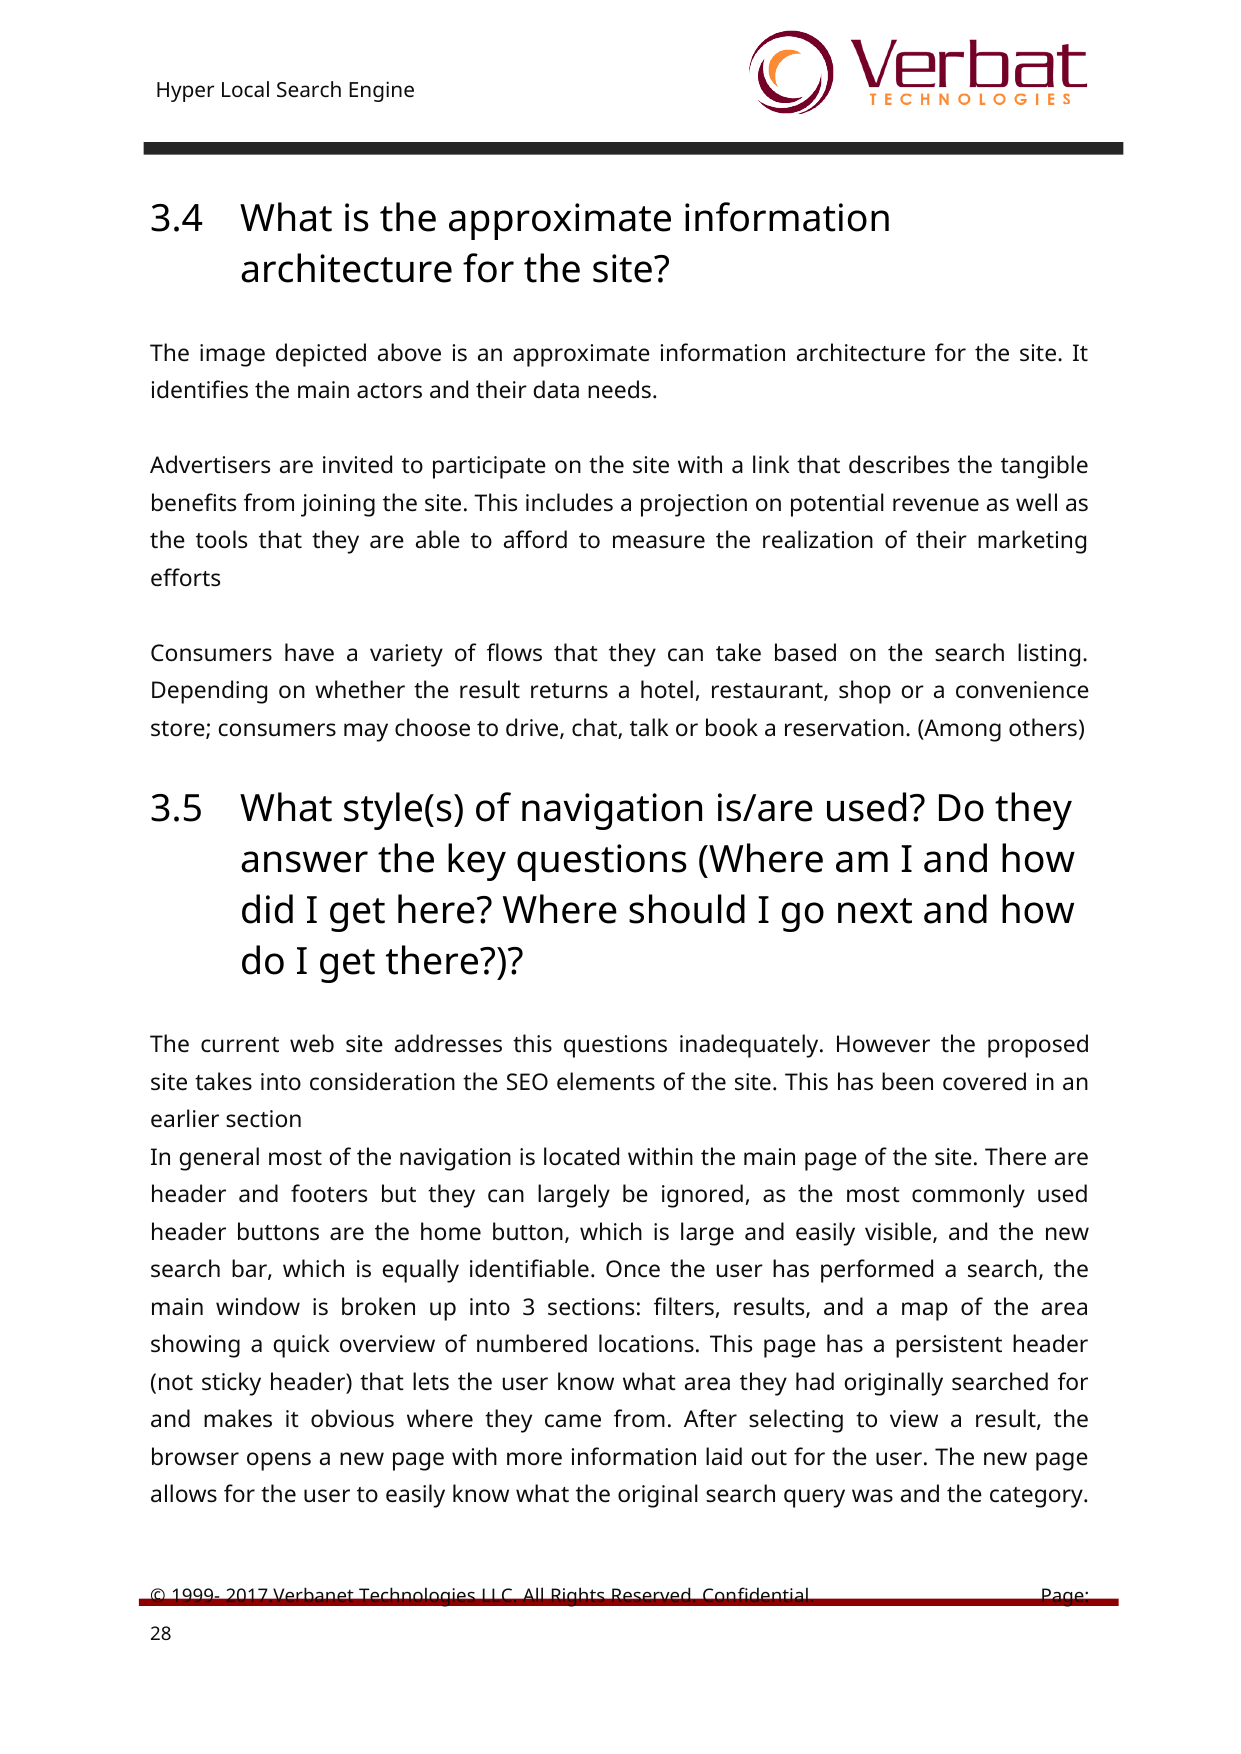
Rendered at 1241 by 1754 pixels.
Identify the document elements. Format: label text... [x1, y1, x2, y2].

text Advertisers are invited to participate on the site with a link that describes the tangible benefits from joining the site. This includes a projection on potential revenue as well as the tools that they are able to afford to measure the realization of their marketing efforts [150, 444, 1090, 594]
subtitle What style(s) of navigation is/are used? Do they answer the key questions (Where am I and how did I get here? Where should I go next and how do I get there?)? [150, 781, 1090, 985]
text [150, 1135, 1090, 1510]
text The image depicted above is an approximate information architecture for the site. It identifies the main actors and their data needs. [150, 331, 1090, 406]
subtitle What is the approximate information architecture for the site? [150, 192, 1090, 294]
text The current web site addresses this questions inadequately. However the proposed site takes into consideration the SEO elements of the site. This has been covered in an earlier section [150, 1023, 1090, 1135]
picture [745, 26, 1089, 114]
text Consumers have a variety of flows that they can take based on the search listing. Depending on whether the result returns a hotel, restaurant, shop or a convenience store; consumers may choose to drive, chat, talk or book a reservation. (Among others) [150, 631, 1090, 744]
